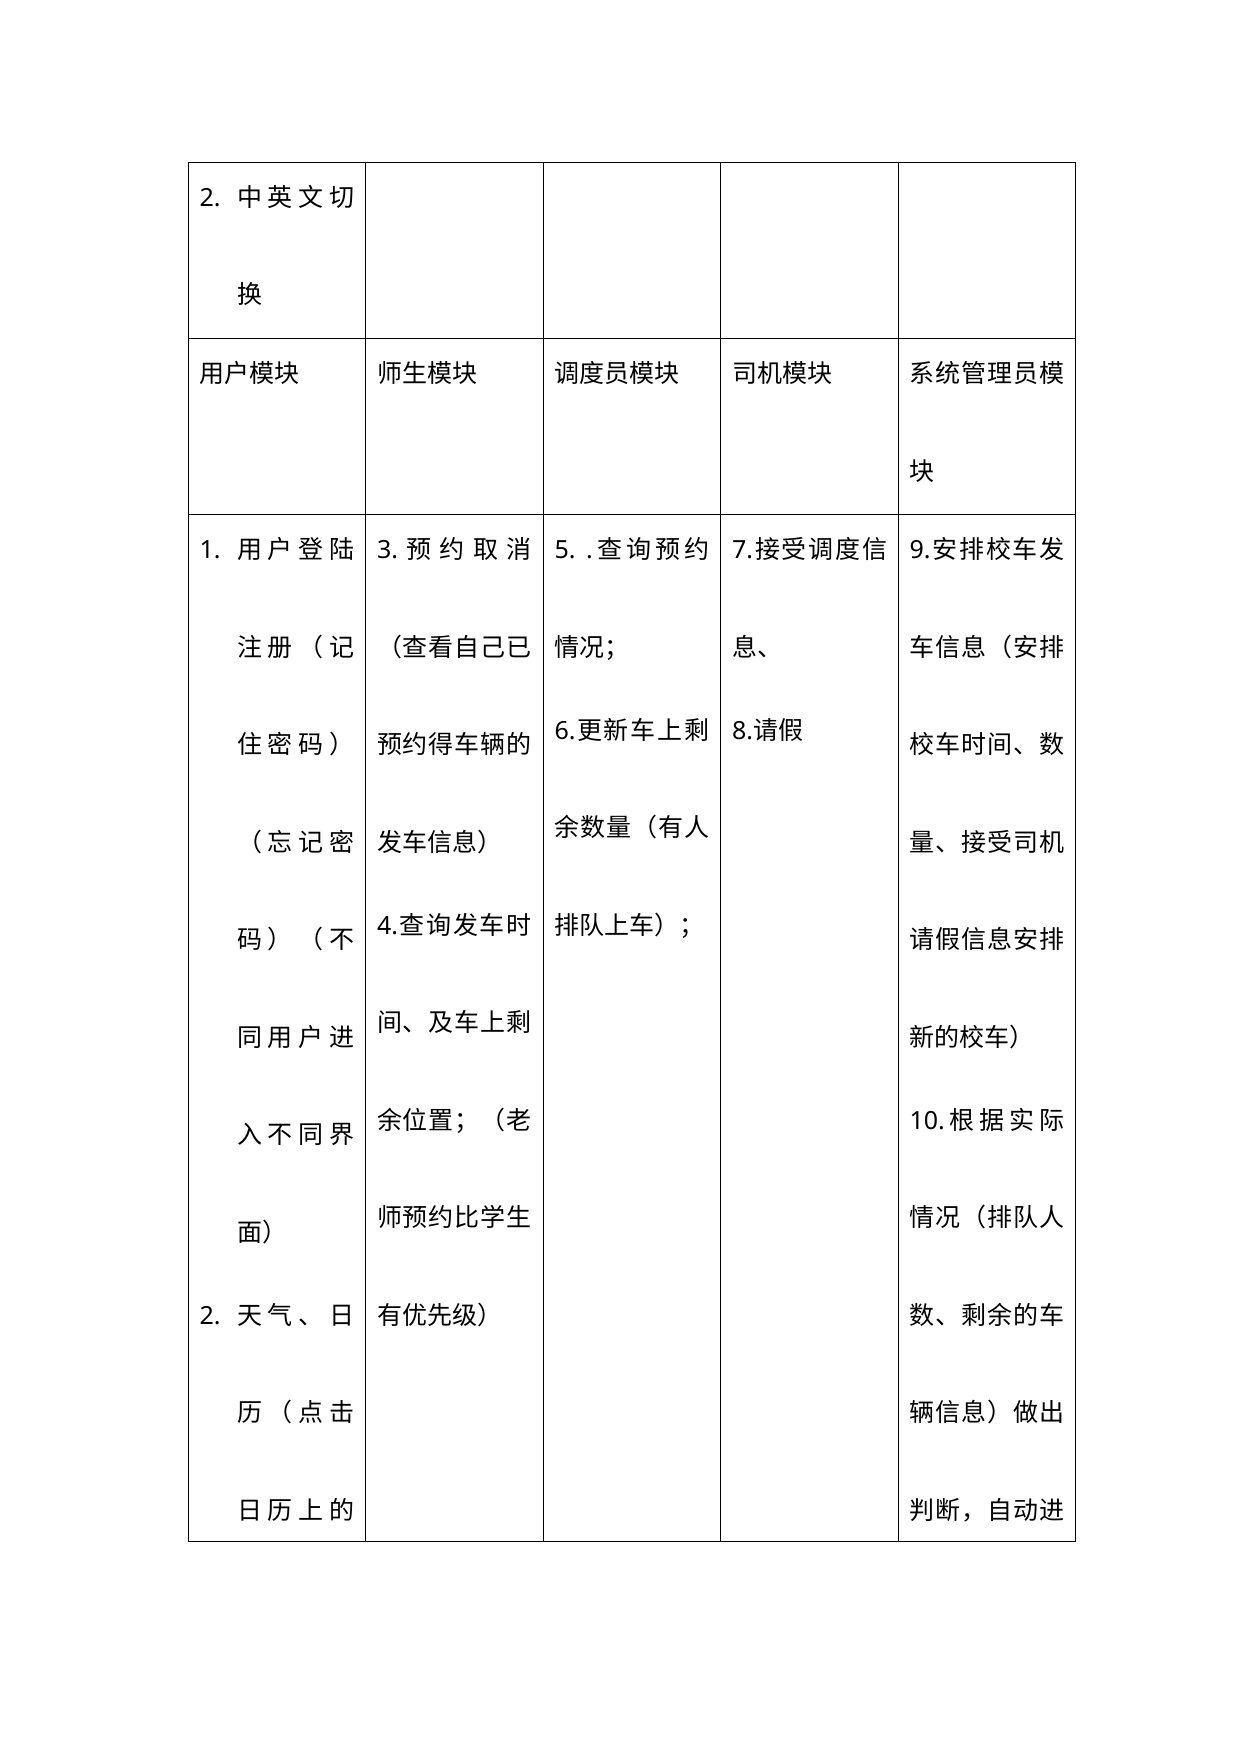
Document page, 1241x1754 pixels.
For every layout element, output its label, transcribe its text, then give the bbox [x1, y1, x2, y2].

table_cell 师生模块 [366, 339, 543, 514]
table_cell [899, 515, 1075, 1541]
table_cell [721, 163, 898, 338]
table_cell [544, 163, 720, 338]
table_cell 系统管理员模块 [899, 339, 1075, 514]
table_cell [366, 515, 543, 1541]
table_cell 7.接受调度信息、 8.请假 [721, 515, 898, 1541]
table_cell [366, 163, 543, 338]
table_cell 用户模块 [189, 339, 365, 514]
table_cell 司机模块 [721, 339, 898, 514]
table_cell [189, 515, 365, 1541]
table_cell 调度员模块 [544, 339, 720, 514]
table_cell 响应式布局和自适应布局 中英文切换 [189, 163, 365, 338]
table_cell [899, 163, 1075, 338]
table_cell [544, 515, 720, 1541]
